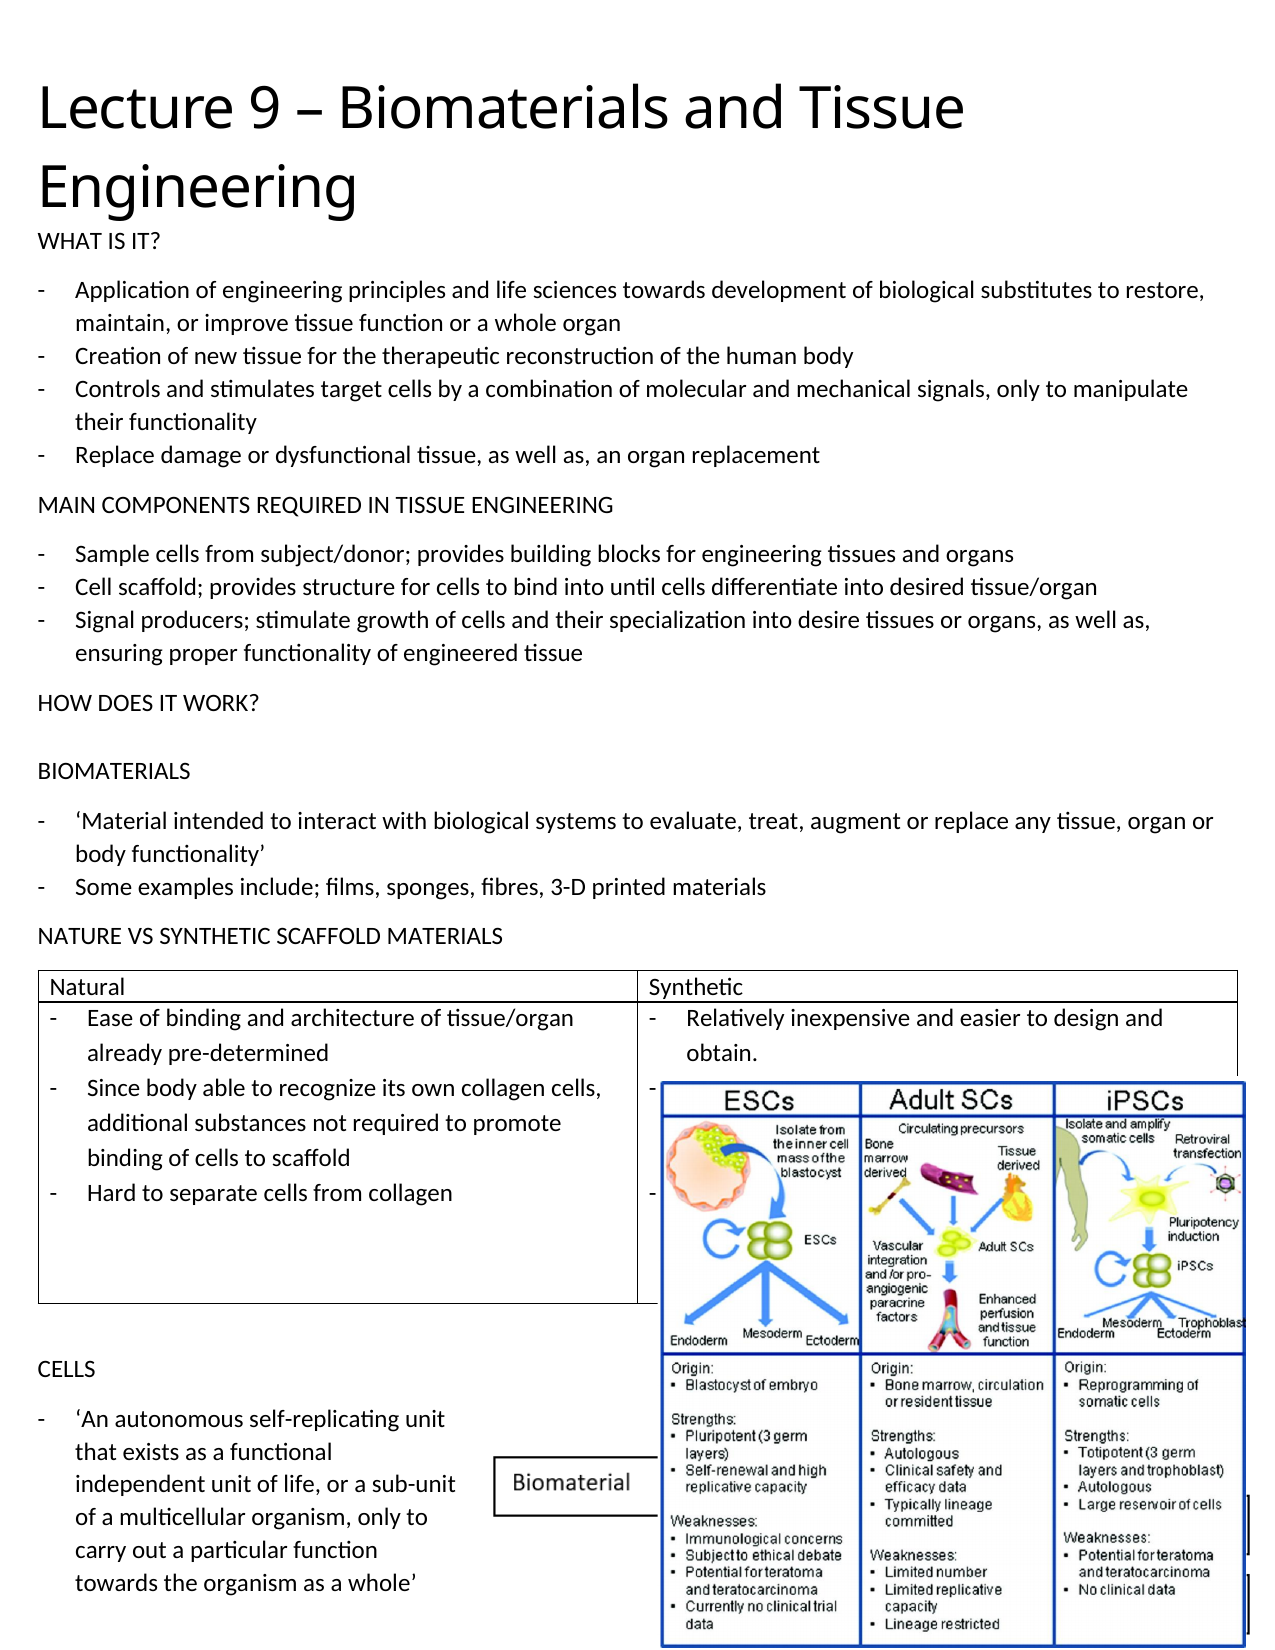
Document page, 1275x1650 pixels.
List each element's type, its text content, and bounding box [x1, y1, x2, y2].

list ‘An autonomous self-replicating unit that exists as a functional independent unit of life, or a sub-unit of a multicellular organism, only to carry out a particular function towards the organism as a whole’ [37, 1403, 478, 1598]
list Signal producers; stimulate growth of cells and their specialization into desire tissues or organs, as well as, ensuring proper functionality of engineered tissue [37, 604, 1237, 668]
table_cell Ease of binding and architecture of tissue/organ already pre-determined Since body able to recognize its own collagen cells, additional substances not required to promote binding of cells to scaffold Hard to separate cells from collagen [39, 1003, 637, 1303]
table_cell Relatively inexpensive and easier to design and obtain. Material may be considered foreign to body, immune response may be initiated against the synthetic scaffold Requires the use of inhibitors or hormones to increase chance of being accepted by a patients’ body. [638, 1003, 1237, 1303]
text CELLS [37, 1353, 657, 1384]
title Lecture 9 – Biomaterials and Tissue Engineering [37, 66, 1237, 225]
text HOW DOES IT WORK? [37, 687, 1237, 717]
list Controls and stimulates target cells by a combination of molecular and mechanical signals, only to manipulate their functionality [37, 373, 1237, 437]
list Application of engineering principles and life sciences towards development of biological substitutes to restore, maintain, or improve tissue function or a whole organ [37, 274, 1237, 338]
list Cell scaffold; provides structure for cells to bind into until cells differentiate into desired tissue/organ [37, 571, 1237, 602]
picture [478, 1076, 1275, 1650]
table_header Natural [39, 971, 637, 1001]
text MAIN COMPONENTS REQUIRED IN TISSUE ENGINEERING [37, 489, 1237, 519]
list Some examples include; films, sponges, fibres, 3-D printed materials [37, 871, 1237, 901]
list Sample cells from subject/donor; provides building blocks for engineering tissues and organs [37, 538, 1237, 569]
text NATURE VS SYNTHETIC SCAFFOLD MATERIALS [37, 920, 1237, 951]
text BIOMATERIALS [37, 755, 1237, 786]
text WHAT IS IT? [37, 225, 1237, 256]
list ‘Material intended to interact with biological systems to evaluate, treat, augment or replace any tissue, organ or body functionality’ [37, 805, 1237, 868]
list Creation of new tissue for the therapeutic reconstruction of the human body [37, 340, 1237, 371]
table_header Synthetic [638, 971, 1237, 1001]
list Replace damage or dysfunctional tissue, as well as, an organ replacement [37, 439, 1237, 470]
